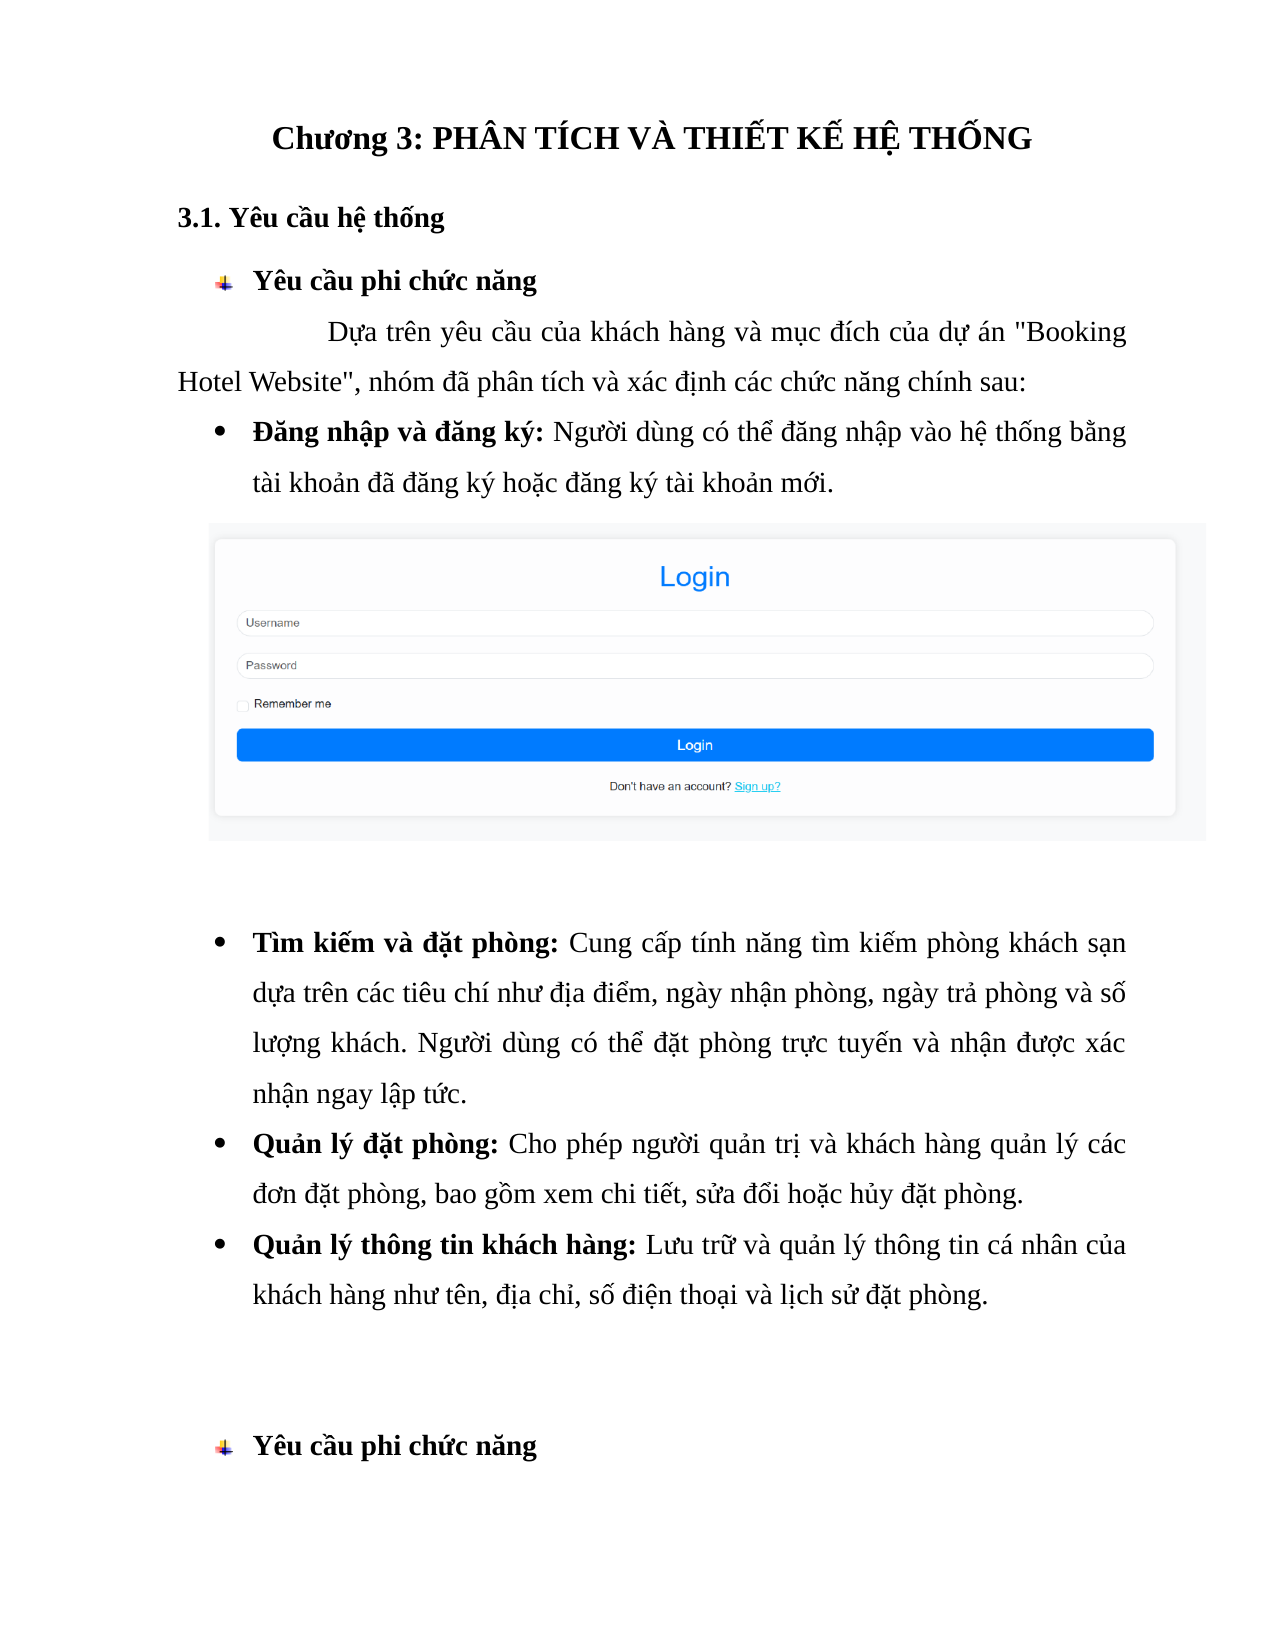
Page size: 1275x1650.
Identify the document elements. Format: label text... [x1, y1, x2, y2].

picture [215, 274, 233, 291]
list Quản lý đặt phòng: Cho phép người quản trị và khách hàng quản lý các đơn đặt phòng, bao gồm xem chi tiết, sửa đổi hoặc hủy đặt phòng. [215, 1126, 1127, 1210]
picture [215, 1438, 233, 1456]
list Quản lý thông tin khách hàng: Lưu trữ và quản lý thông tin cá nhân của khách hàng như tên, địa chỉ, số điện thoại và lịch sử đặt phòng. [215, 1227, 1127, 1311]
list Yêu cầu phi chức năng [215, 1428, 1127, 1462]
list Tìm kiếm và đặt phòng: Cung cấp tính năng tìm kiếm phòng khách sạn dựa trên các tiêu chí như địa điểm, ngày nhận phòng, ngày trả phòng và số lượng khách. Người dùng có thể đặt phòng trực tuyến và nhận được xác nhận ngay lập tức. [215, 925, 1127, 1109]
picture [208, 523, 1207, 841]
list Yêu cầu phi chức năng [215, 263, 1127, 297]
subtitle Yêu cầu hệ thống [177, 201, 1127, 234]
subtitle PHÂN TÍCH VÀ THIẾT KẾ HỆ THỐNG [177, 118, 1127, 156]
text Dựa trên yêu cầu của khách hàng và mục đích của dự án "Booking Hotel Website", nhóm đã phân tích và xác định các chức năng chính sau: [177, 314, 1127, 398]
list Đăng nhập và đăng ký: Người dùng có thể đăng nhập vào hệ thống bằng tài khoản đã đăng ký hoặc đăng ký tài khoản mới. [215, 414, 1127, 498]
